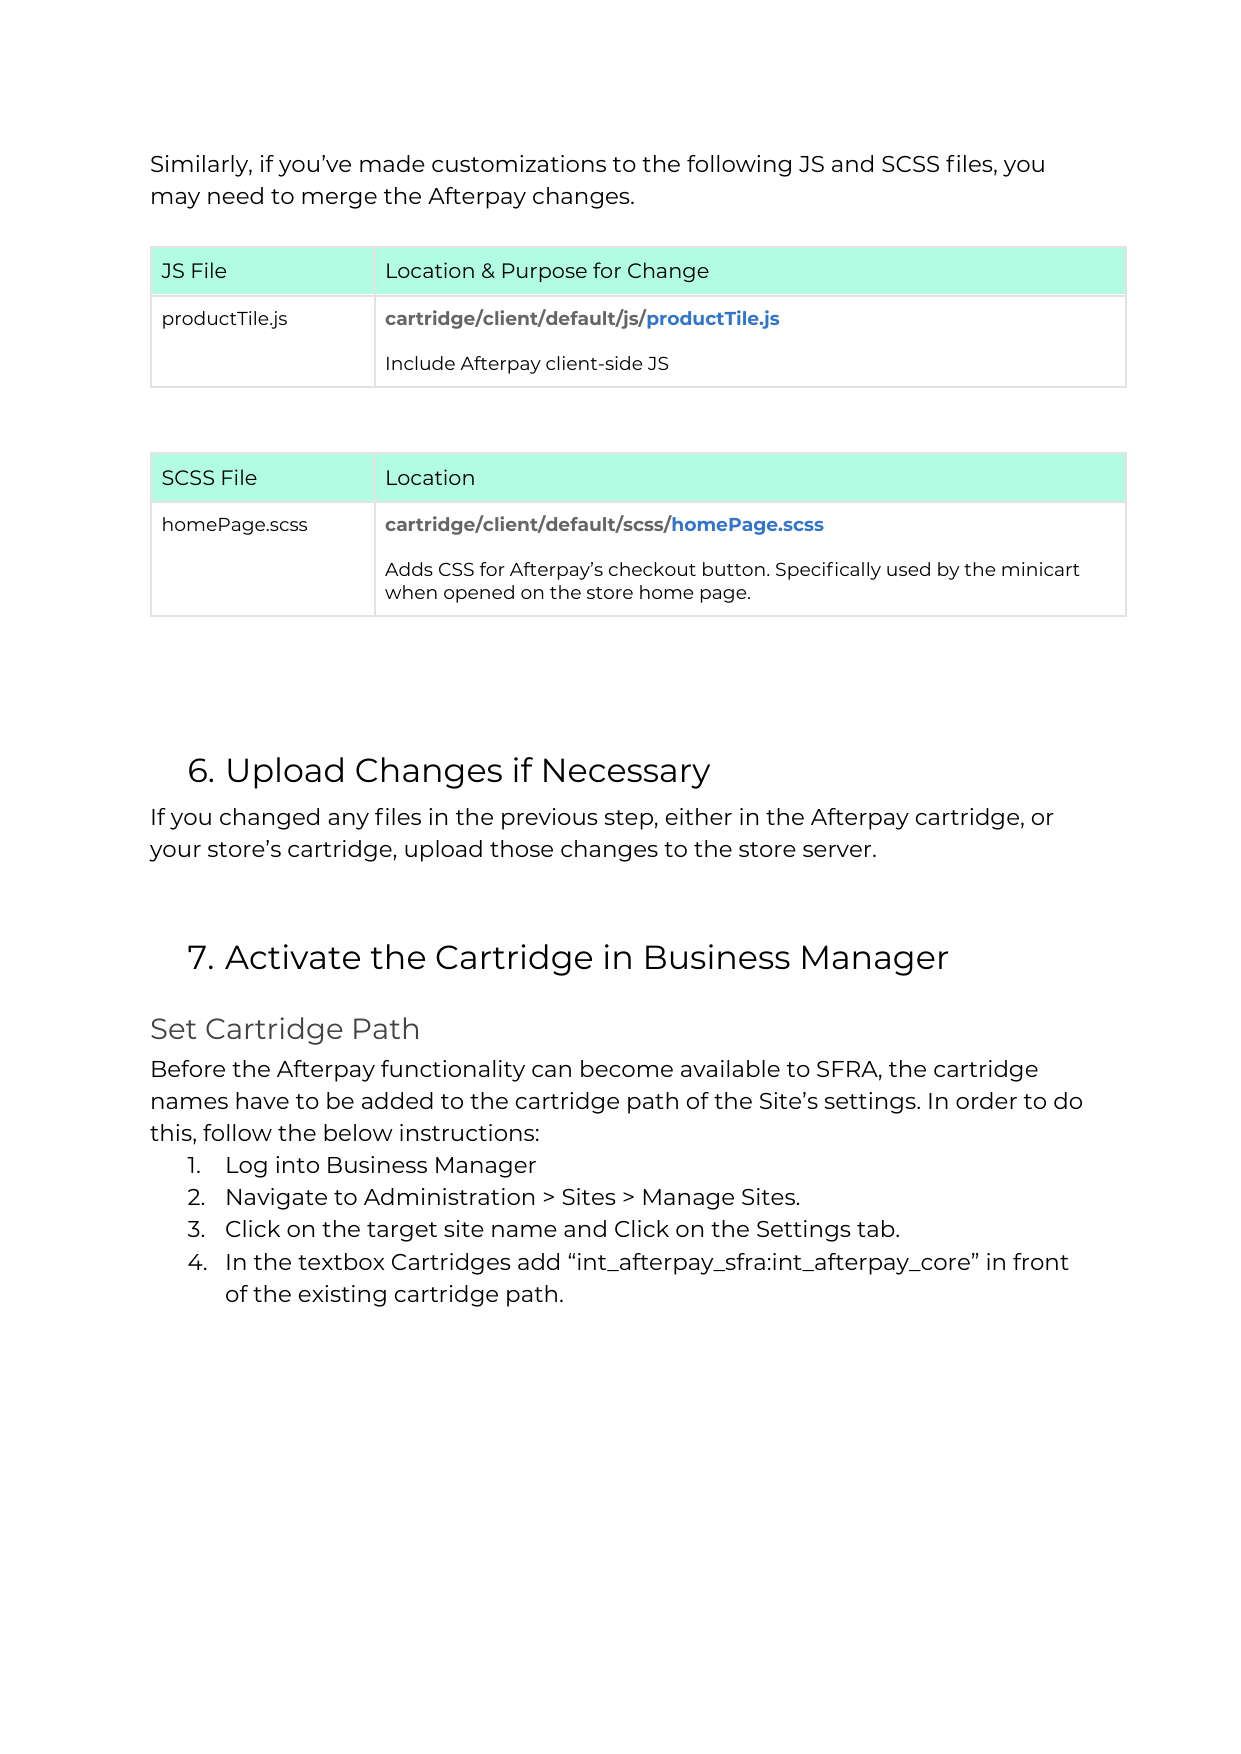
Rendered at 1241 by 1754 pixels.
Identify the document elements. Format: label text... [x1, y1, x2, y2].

table_header Location & Purpose for Change [376, 248, 1125, 294]
text If you changed any files in the previous step, either in the Afterpay cartridge, or your store’s cartridge, upload those changes to the store server. [150, 804, 1090, 864]
table_cell cartridge/client/default/js/productTile.js Include Afterpay client-side JS [376, 297, 1125, 386]
table_cell productTile.js [152, 297, 374, 386]
table_cell homePage.scss [152, 503, 374, 615]
list Navigate to Administration > Sites > Manage Sites. [187, 1183, 1090, 1211]
subtitle Set Cartridge Path [150, 1011, 1090, 1047]
subtitle Upload Changes if Necessary [187, 751, 1090, 791]
list Log into Business Manager [187, 1151, 1090, 1179]
text Similarly, if you’ve made customizations to the following JS and SCSS files, you may need to merge the Afterpay changes. [150, 150, 1090, 210]
text Before the Afterpay functionality can become available to SFRA, the cartridge names have to be added to the cartridge path of the Site’s settings. In order to do this, follow the below instructions: [150, 1055, 1090, 1147]
list Click on the target site name and Click on the Settings tab. [187, 1216, 1090, 1243]
list In the textbox Cartridges add “int_afterpay_sfra:int_afterpay_core” in front of the existing cartridge path. [187, 1248, 1090, 1308]
table_header JS File [152, 248, 374, 294]
subtitle Activate the Cartridge in Business Manager [187, 937, 1090, 978]
table_cell cartridge/client/default/scss/homePage.scss Adds CSS for Afterpay’s checkout button. Specifically used by the minicart when opened on the store home page. [376, 503, 1125, 615]
table_header Location [376, 454, 1125, 501]
table_header SCSS File [152, 454, 374, 501]
